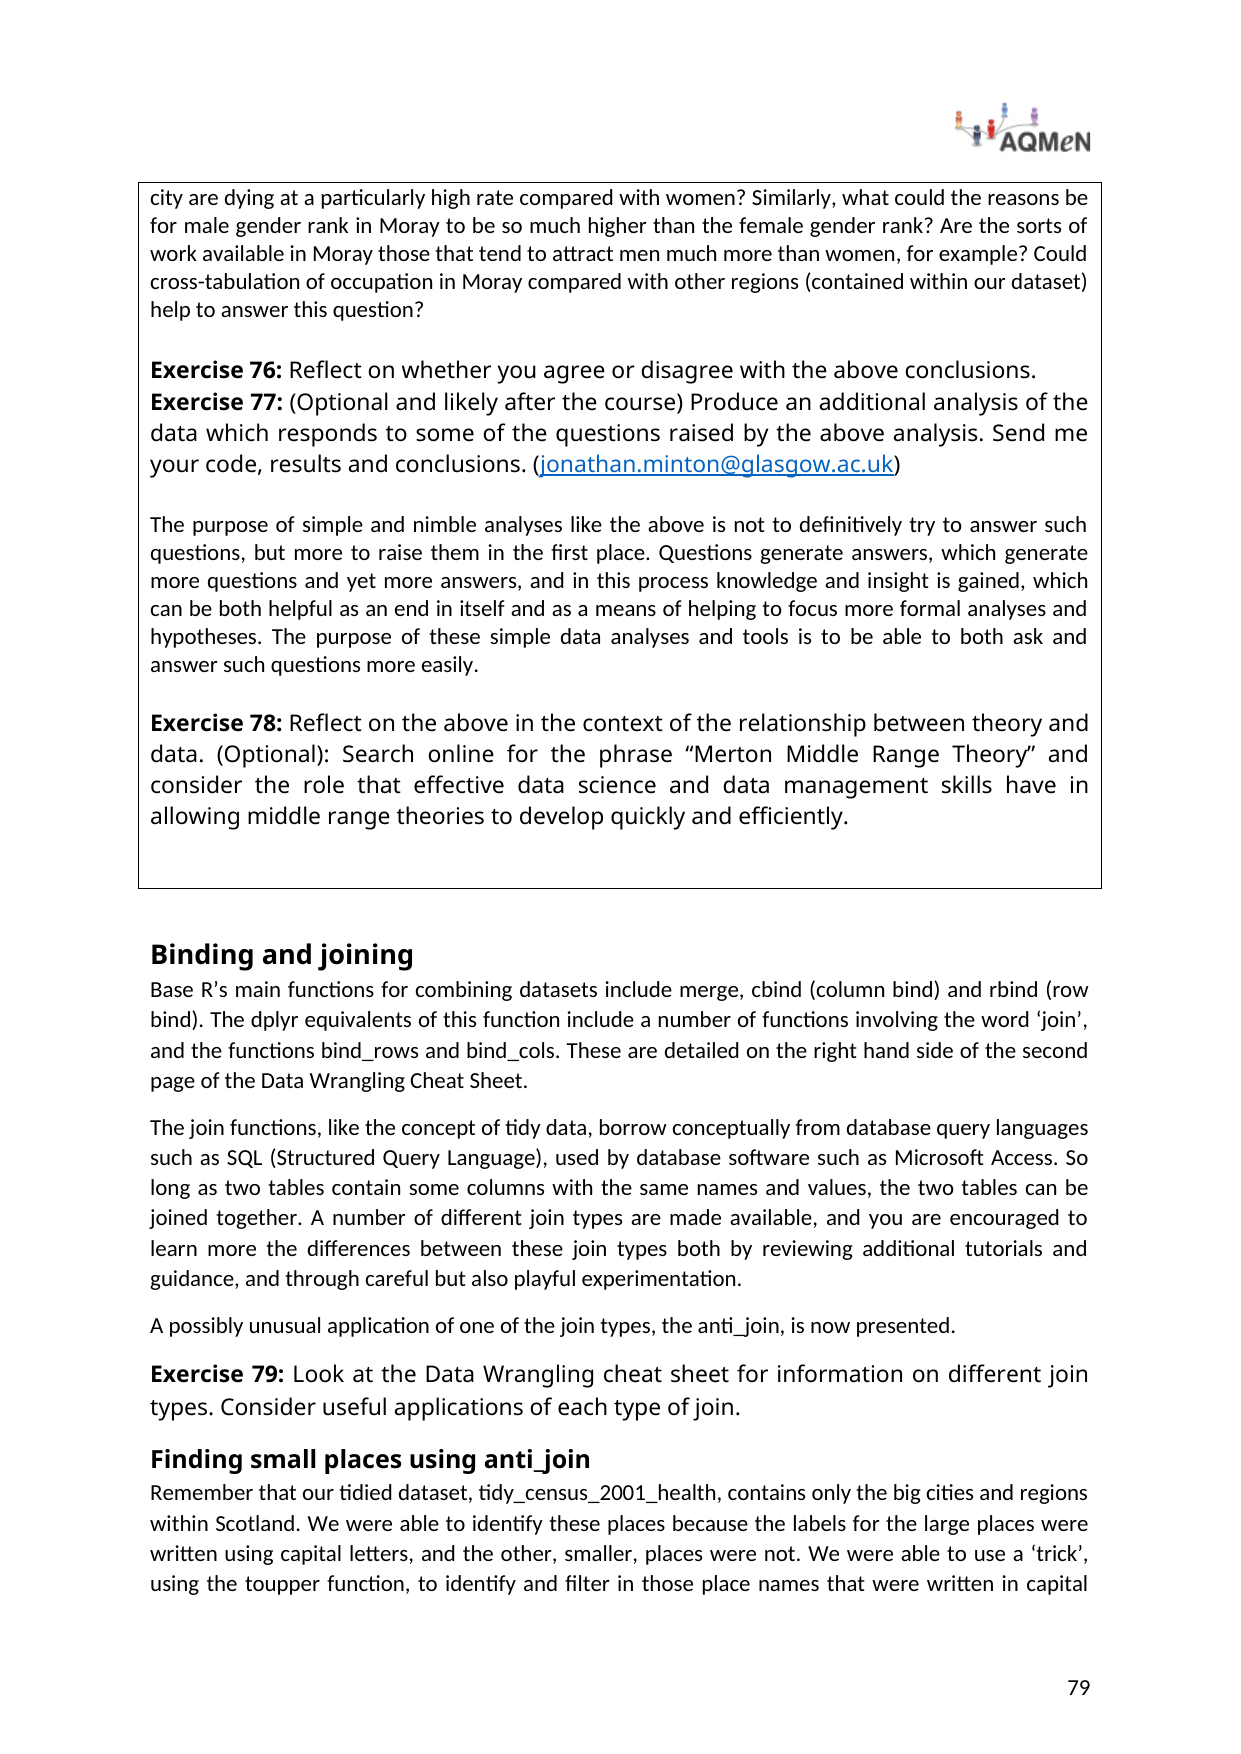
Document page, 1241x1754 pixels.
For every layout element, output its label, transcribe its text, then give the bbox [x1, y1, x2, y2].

text Exercise 79: Look at the Data Wrangling cheat sheet for information on different join types. Consider useful applications of each type of join. [150, 1358, 1090, 1423]
text Base R’s main functions for combining datasets include merge, cbind (column bind) and rbind (row bind). The dplyr equivalents of this function include a number of functions involving the word ‘join’, and the functions bind_rows and bind_cols. These are detailed on the right hand side of the second page of the Data Wrangling Cheat Sheet. [150, 975, 1090, 1094]
subtitle Binding and joining [150, 936, 1090, 972]
picture [955, 73, 1091, 182]
subtitle Finding small places using anti_join [150, 1442, 1090, 1476]
text The join functions, like the concept of tidy data, borrow conceptually from database query languages such as SQL (Structured Query Language), used by database software such as Microsoft Access. So long as two tables contain some columns with the same names and values, the two tables can be joined together. A number of different join types are made available, and you are encouraged to learn more the differences between these join types both by reviewing additional tutorials and guidance, and through careful but also playful experimentation. [150, 1113, 1090, 1292]
text A possibly unusual application of one of the join types, the anti_join, is now presented. [150, 1311, 1090, 1339]
